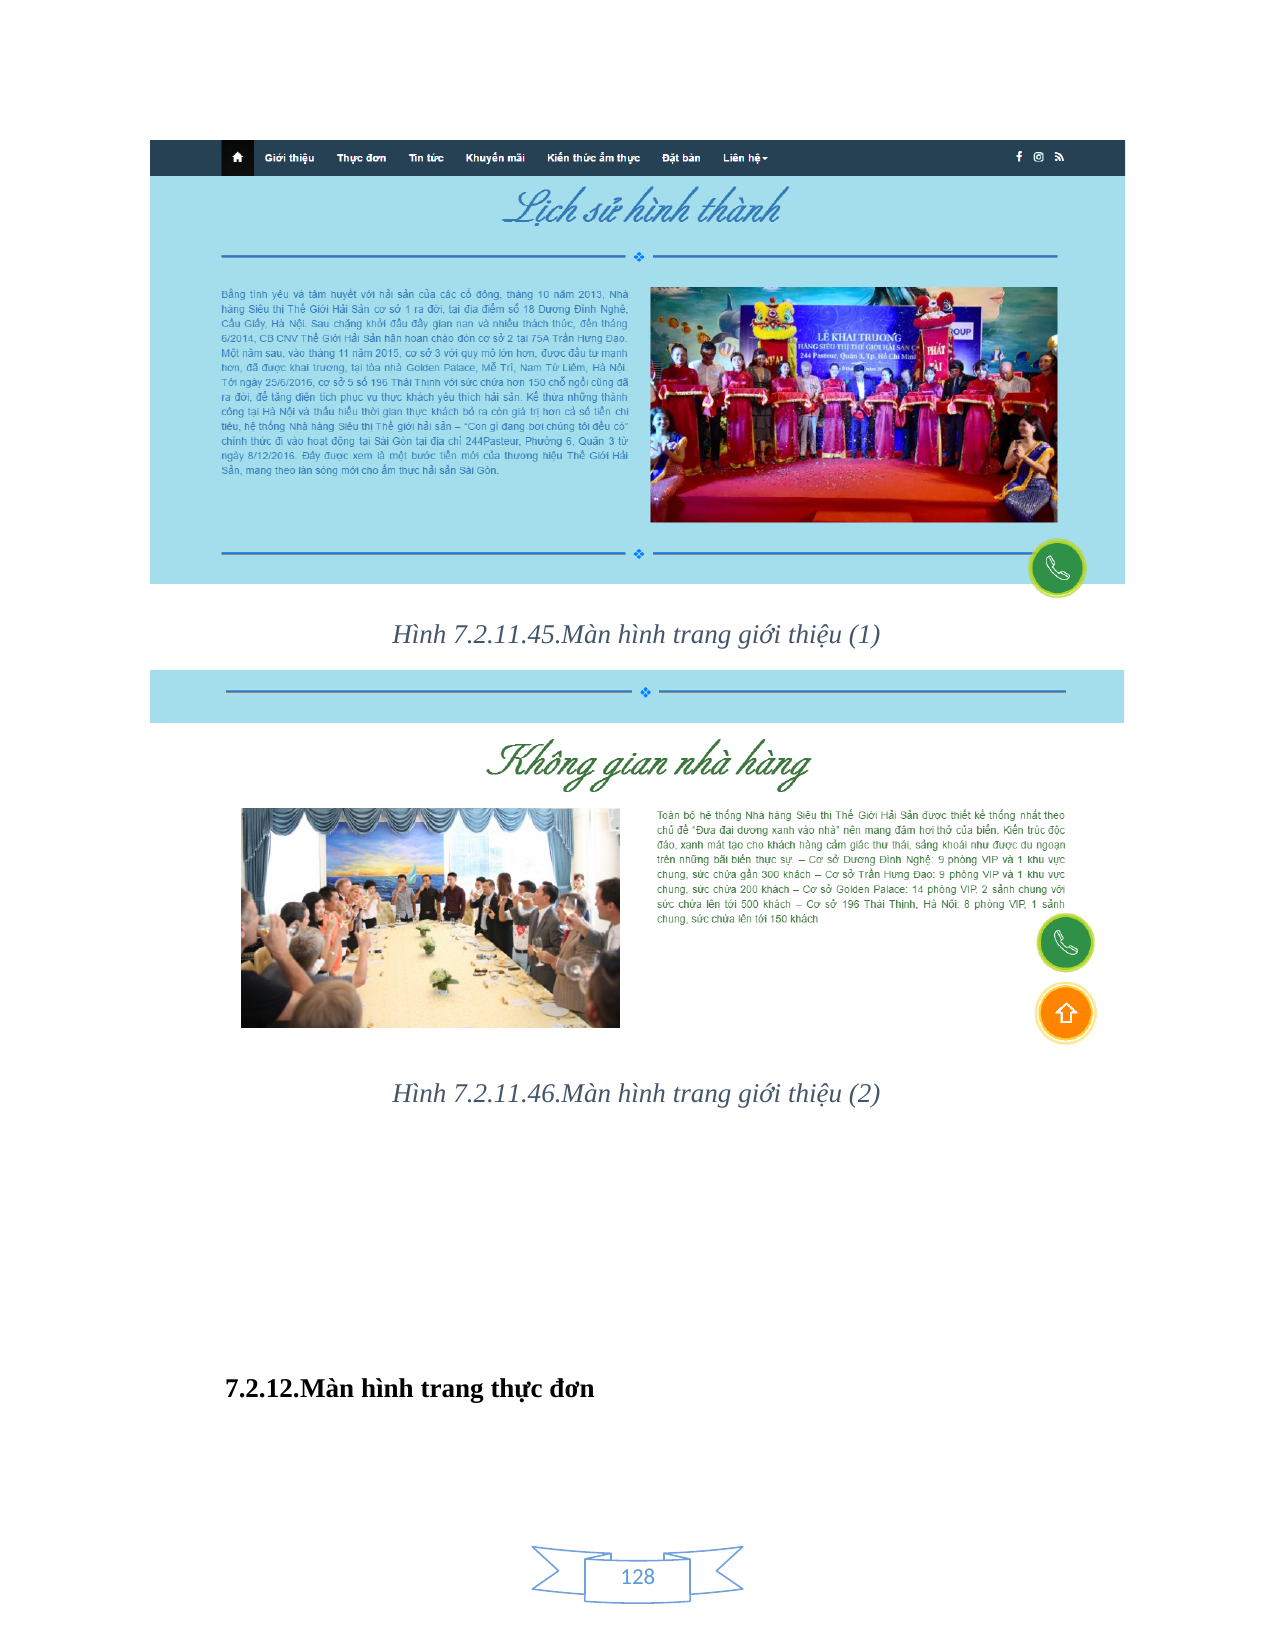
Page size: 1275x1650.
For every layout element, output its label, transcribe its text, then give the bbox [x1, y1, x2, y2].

subtitle Màn hình trang thực đơn [225, 1372, 1125, 1403]
picture [150, 670, 1125, 1059]
picture [150, 140, 1125, 599]
